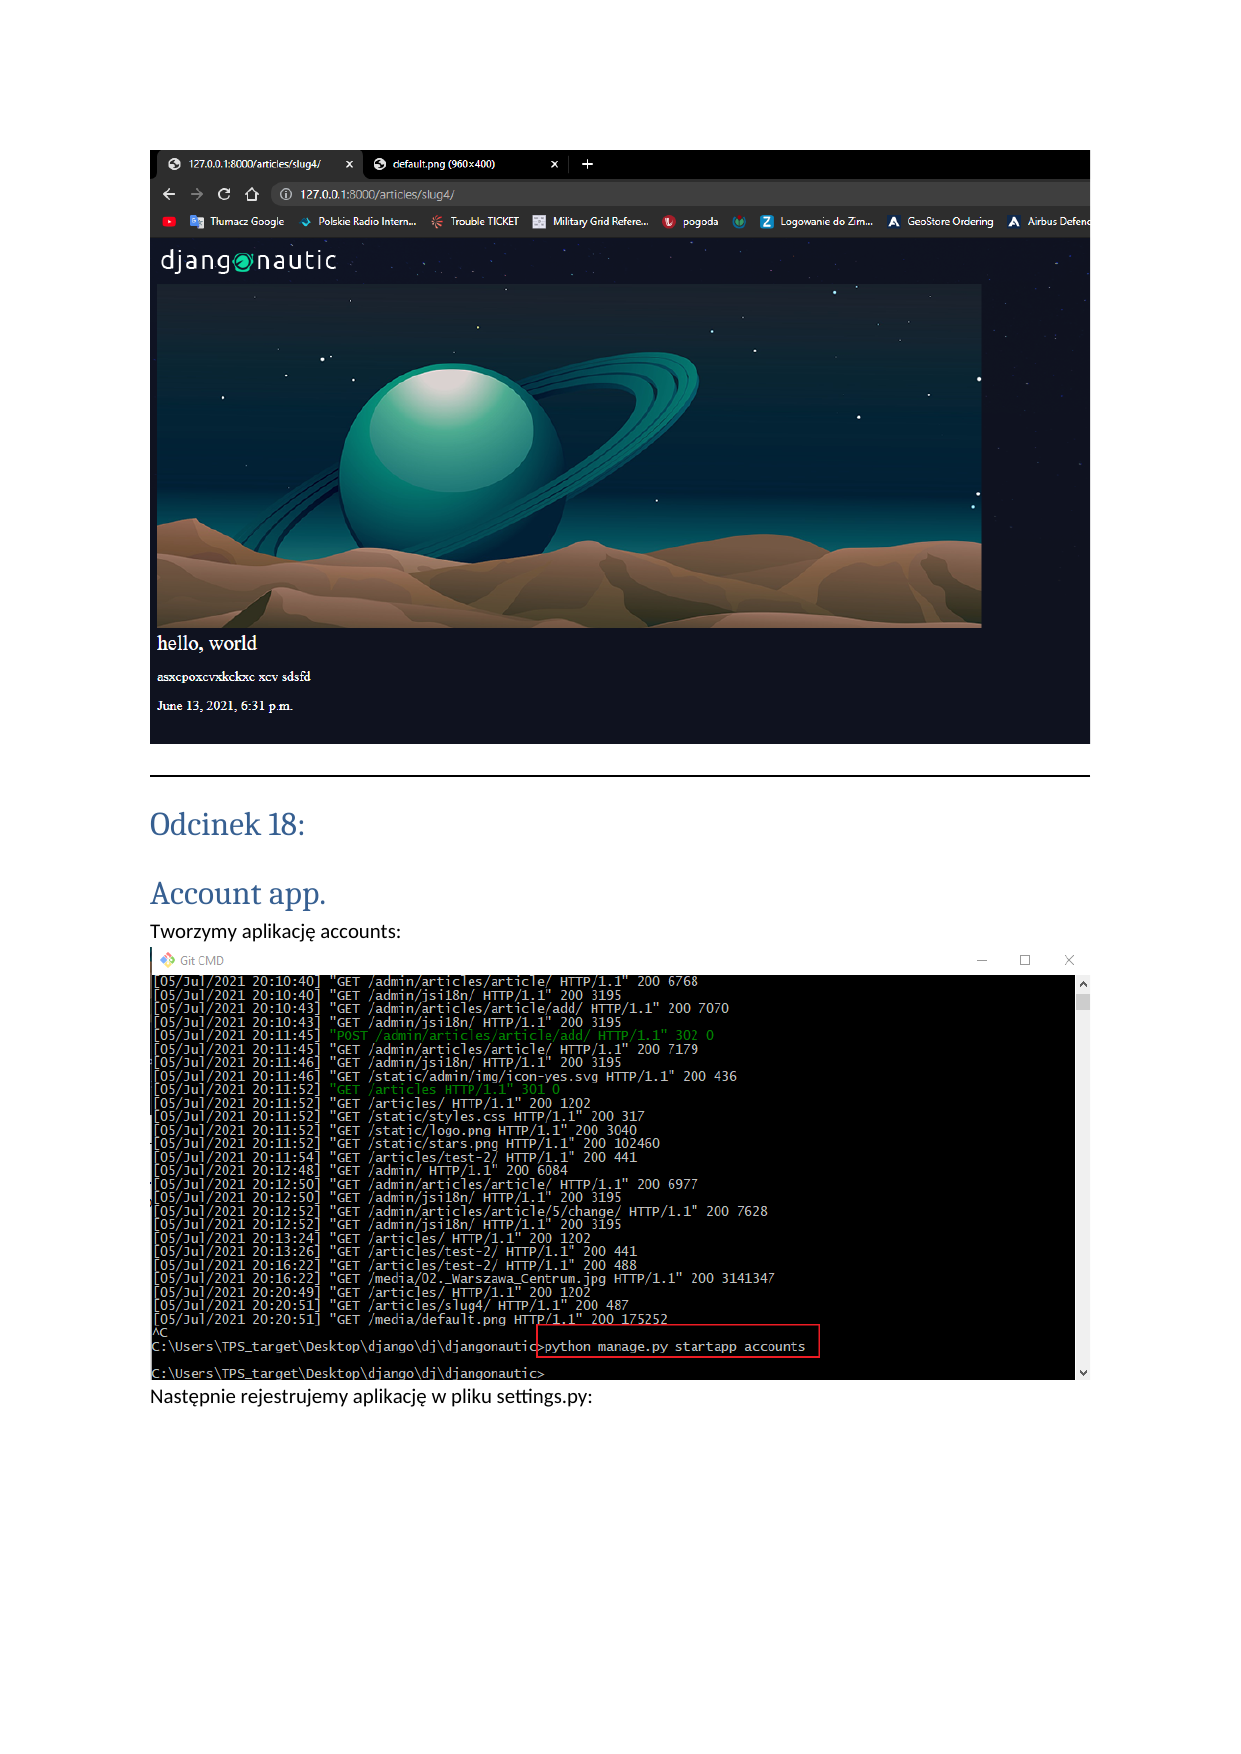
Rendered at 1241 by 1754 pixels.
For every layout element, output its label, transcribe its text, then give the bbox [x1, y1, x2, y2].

subtitle Account app. [150, 875, 1090, 913]
picture [150, 947, 1091, 1380]
text Następnie rejestrujemy aplikację w pliku settings.py: [150, 1383, 1090, 1409]
picture [150, 150, 1091, 744]
text Tworzymy aplikację accounts: [150, 919, 1090, 944]
subtitle Odcinek 18: [150, 806, 1090, 844]
